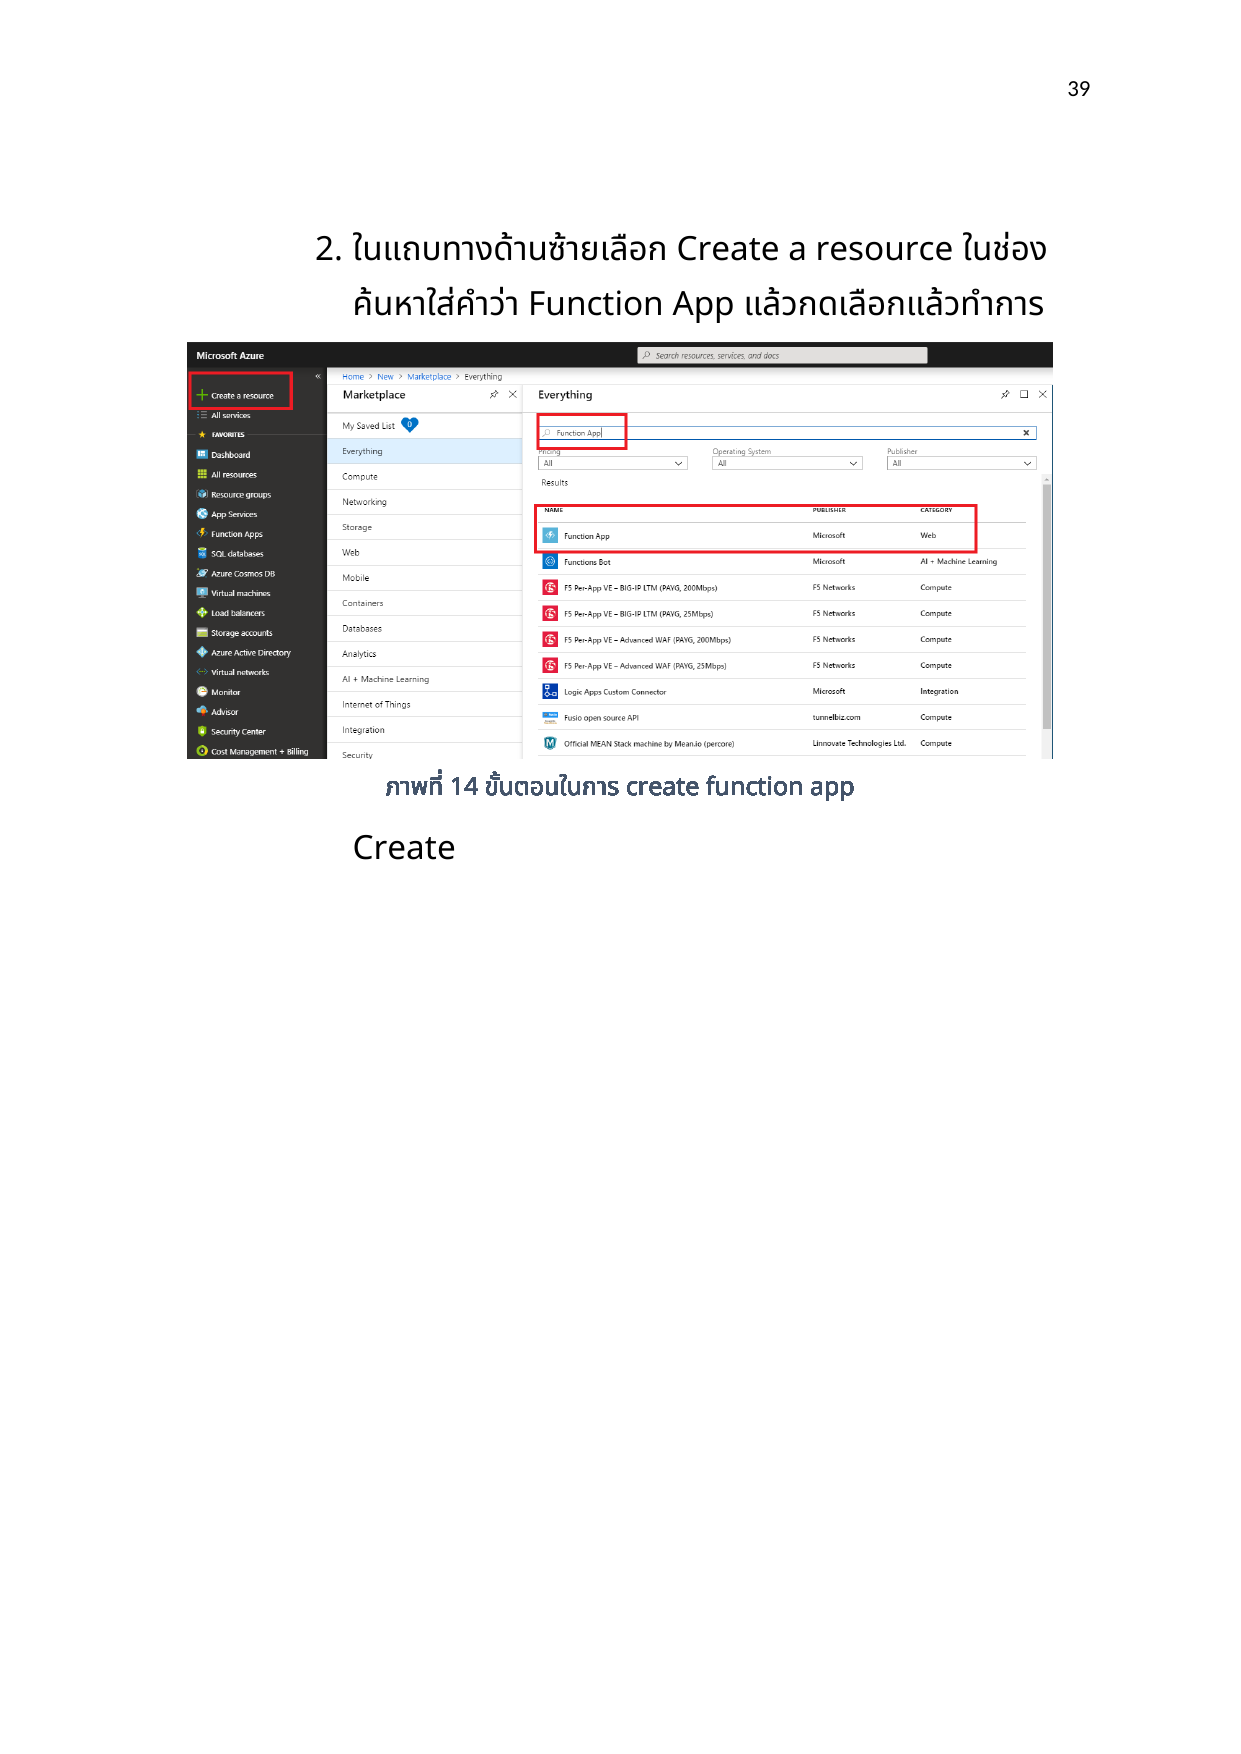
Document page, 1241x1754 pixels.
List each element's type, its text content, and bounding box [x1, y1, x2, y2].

picture [187, 342, 1053, 759]
